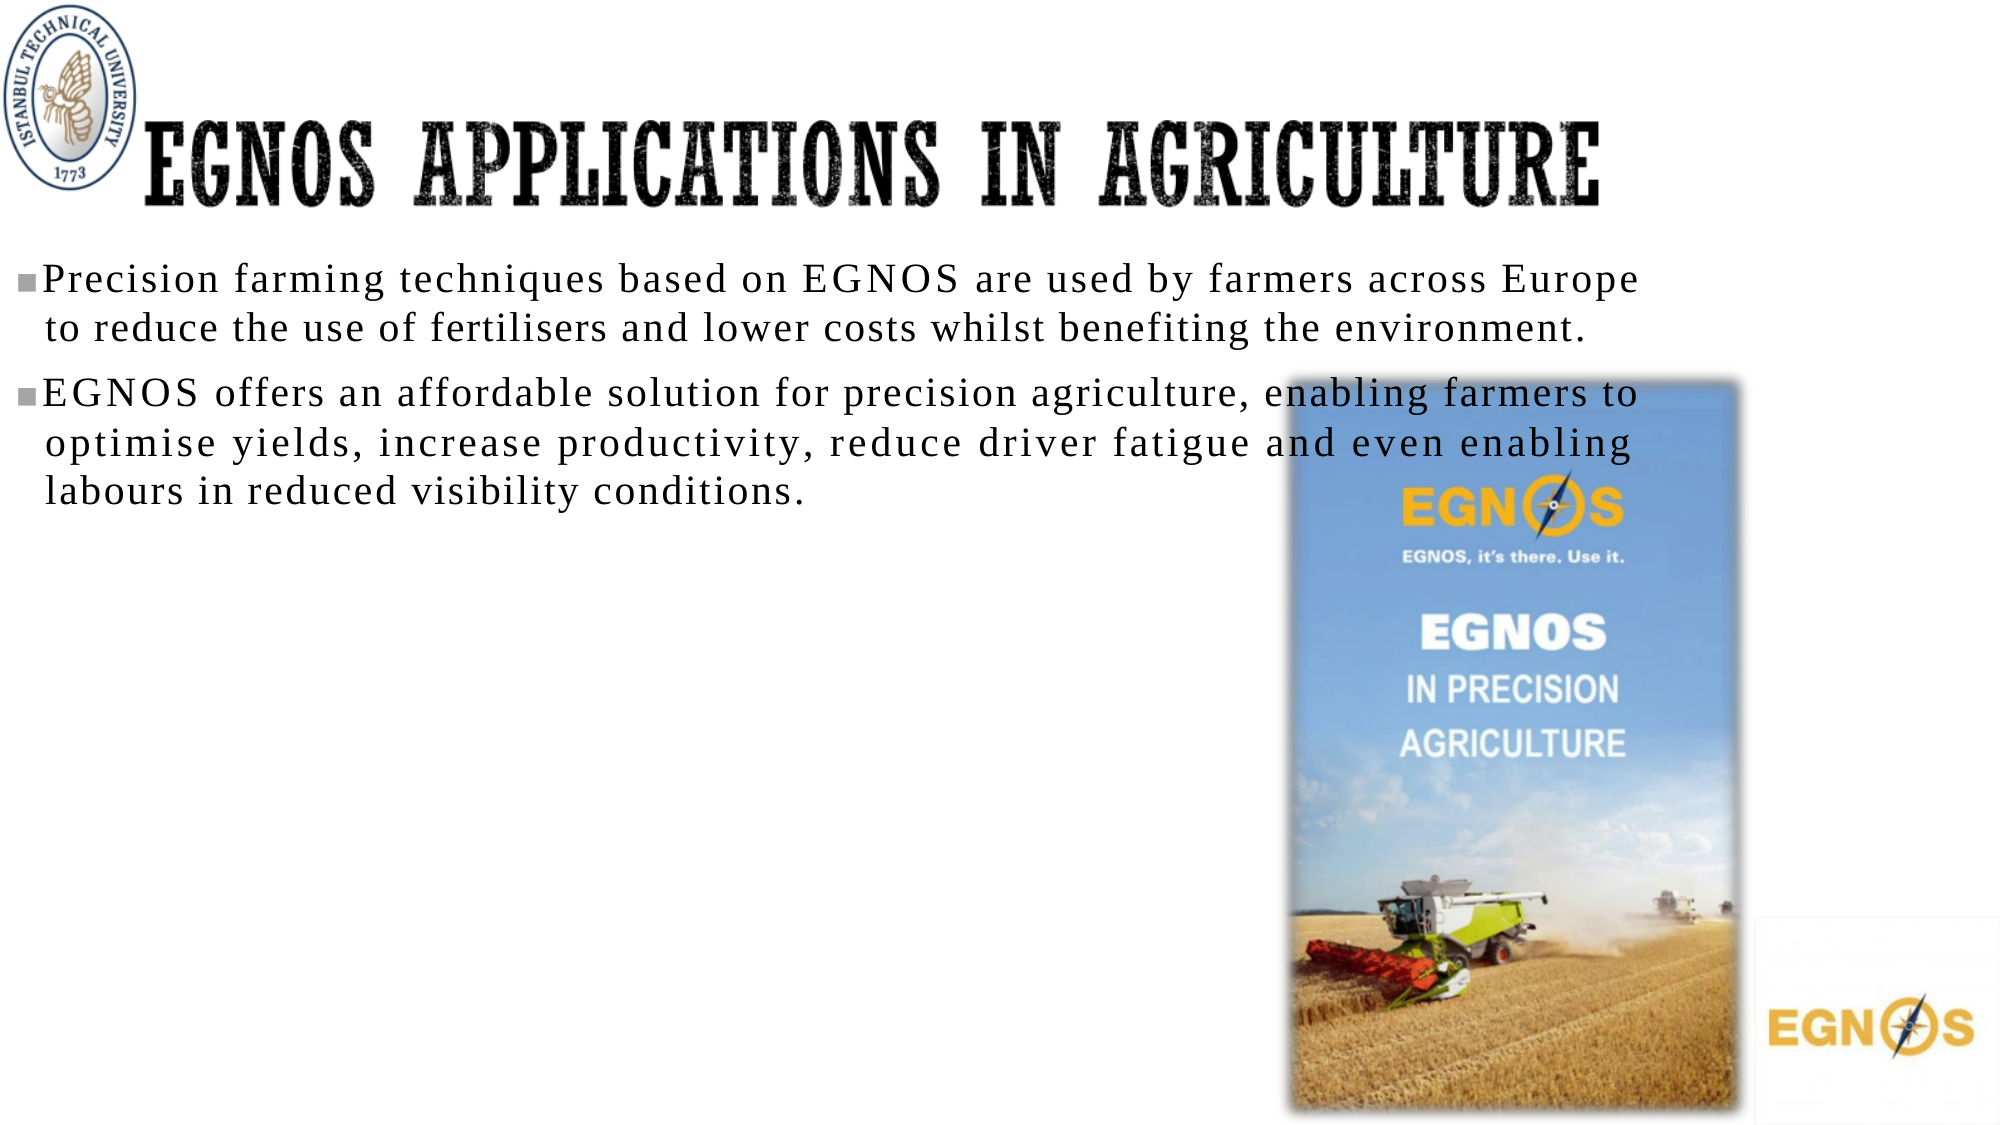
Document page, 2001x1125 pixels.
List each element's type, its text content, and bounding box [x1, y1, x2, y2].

picture [980, 119, 1062, 209]
text ▪Precision farming techniques based on EGNOS are used by farmers across Europe [15, 253, 2000, 302]
picture [142, 119, 376, 209]
text to reduce the use of fertilisers and lower costs whilst benefiting the environment. [45, 302, 2000, 350]
text ▪EGNOS offers an affordable solution for precision agriculture, enabling farmers to optimise yields, increase productivity, reduce driver fatigue and even enabling labours in reduced visibility conditions. [15, 368, 1646, 513]
picture [1097, 119, 1601, 209]
picture [411, 119, 941, 209]
picture [1273, 363, 2000, 1125]
picture [0, 0, 141, 199]
